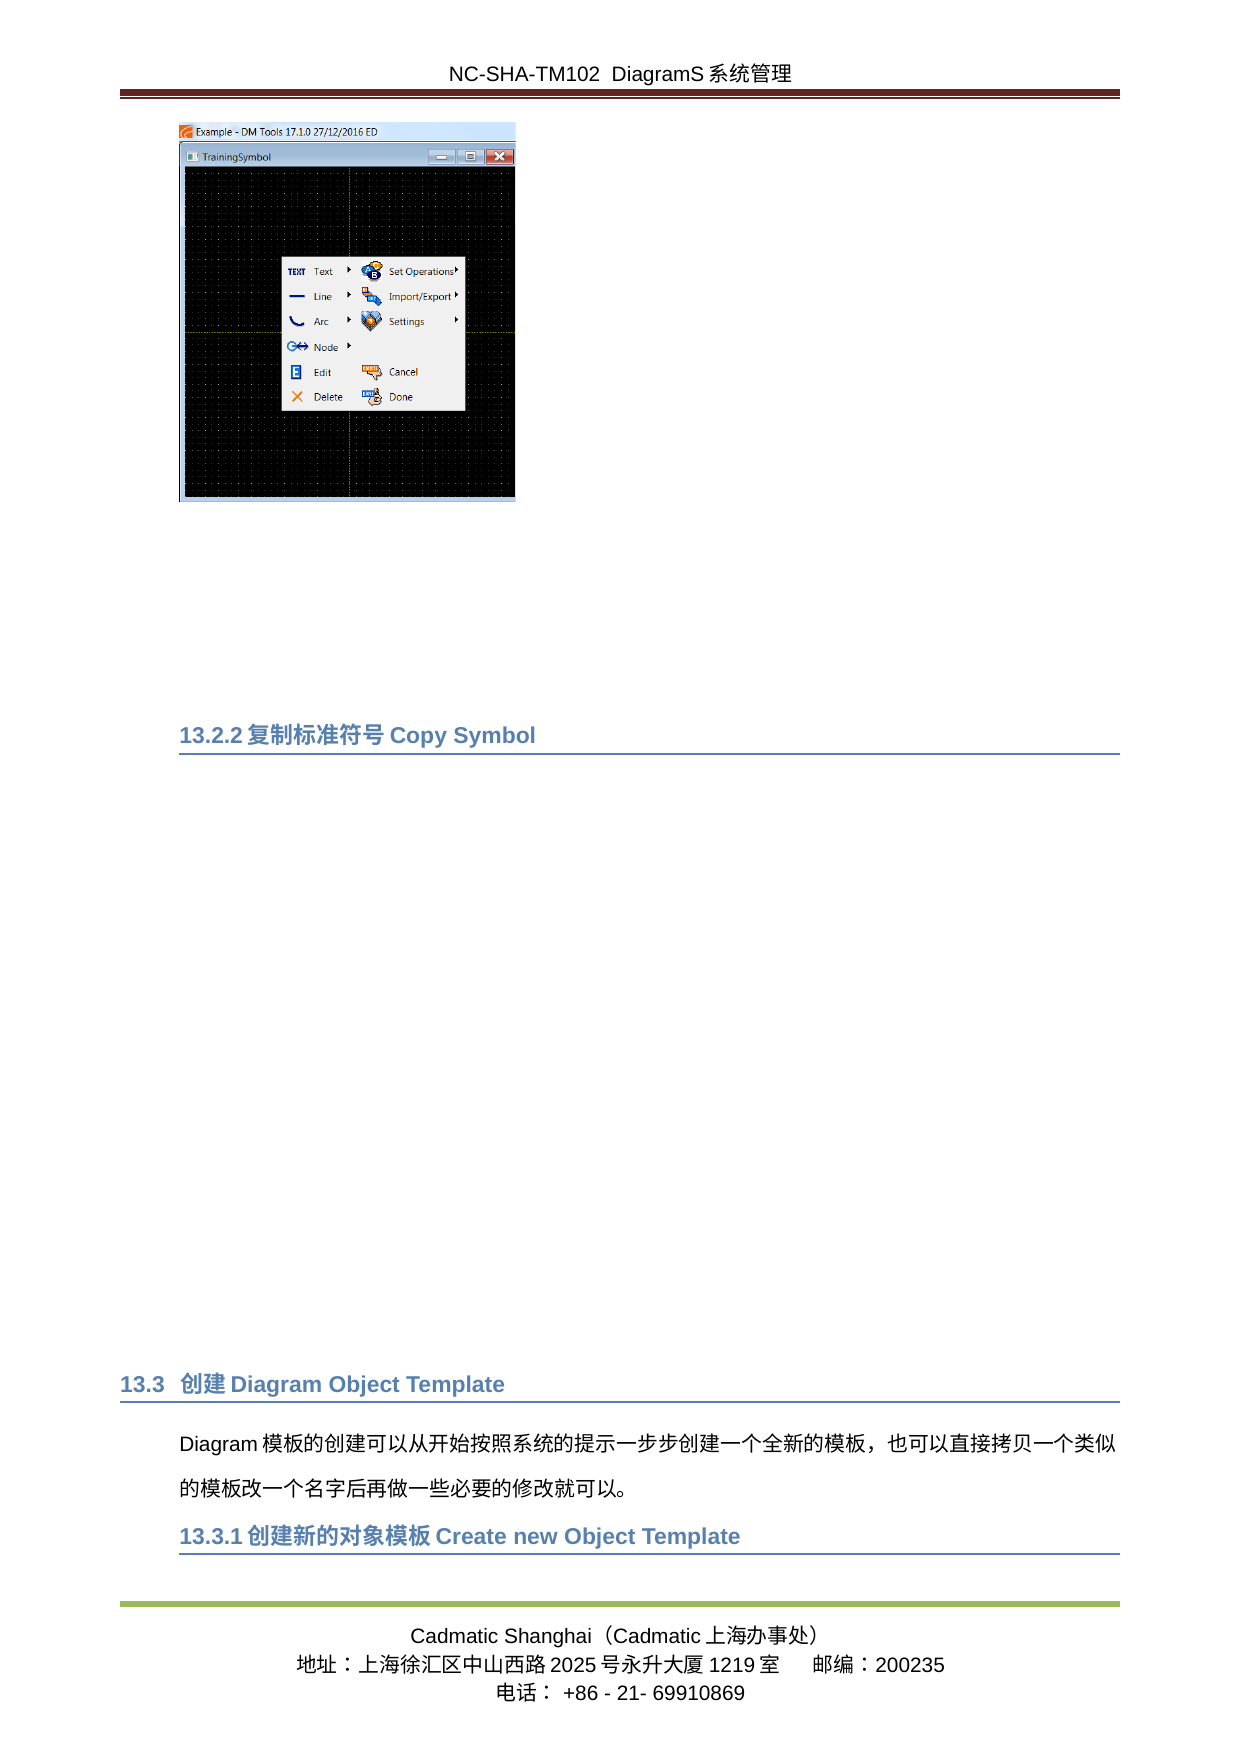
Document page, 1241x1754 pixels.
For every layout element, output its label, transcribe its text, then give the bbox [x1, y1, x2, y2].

picture [179, 122, 516, 502]
subtitle 复制标准符号Copy Symbol [179, 717, 1120, 753]
text Diagram模板的创建可以从开始按照系统的提示一步步创建一个全新的模板，也可以直接拷贝一个类似的模板改一个名字后再做一些必要的修改就可以。 [179, 1427, 1120, 1502]
subtitle 创建Diagram Object Template [120, 1366, 1120, 1401]
subtitle 创建新的对象模板Create new Object Template [179, 1518, 1120, 1553]
